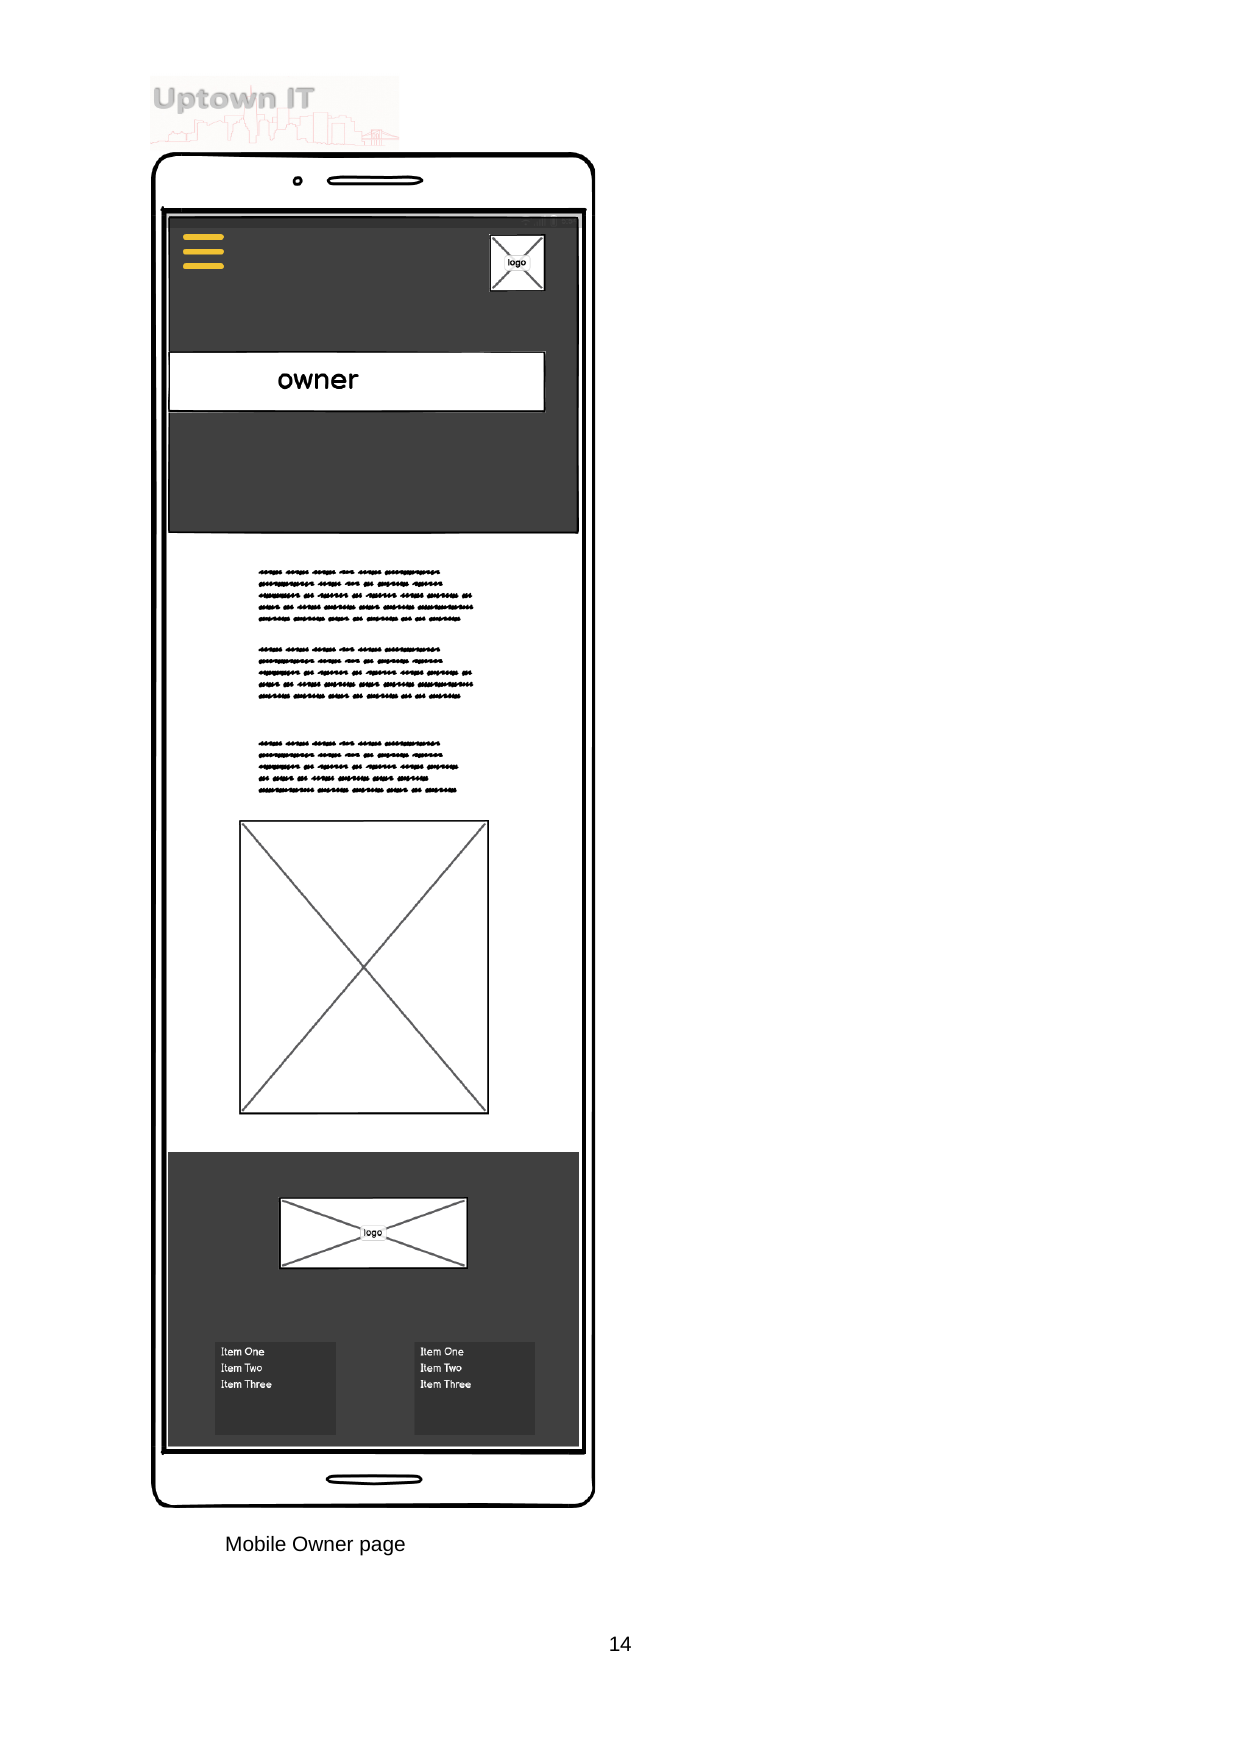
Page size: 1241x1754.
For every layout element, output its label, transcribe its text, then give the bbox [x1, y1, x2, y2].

picture [150, 73, 596, 1508]
text Mobile Owner page [150, 1532, 1090, 1556]
